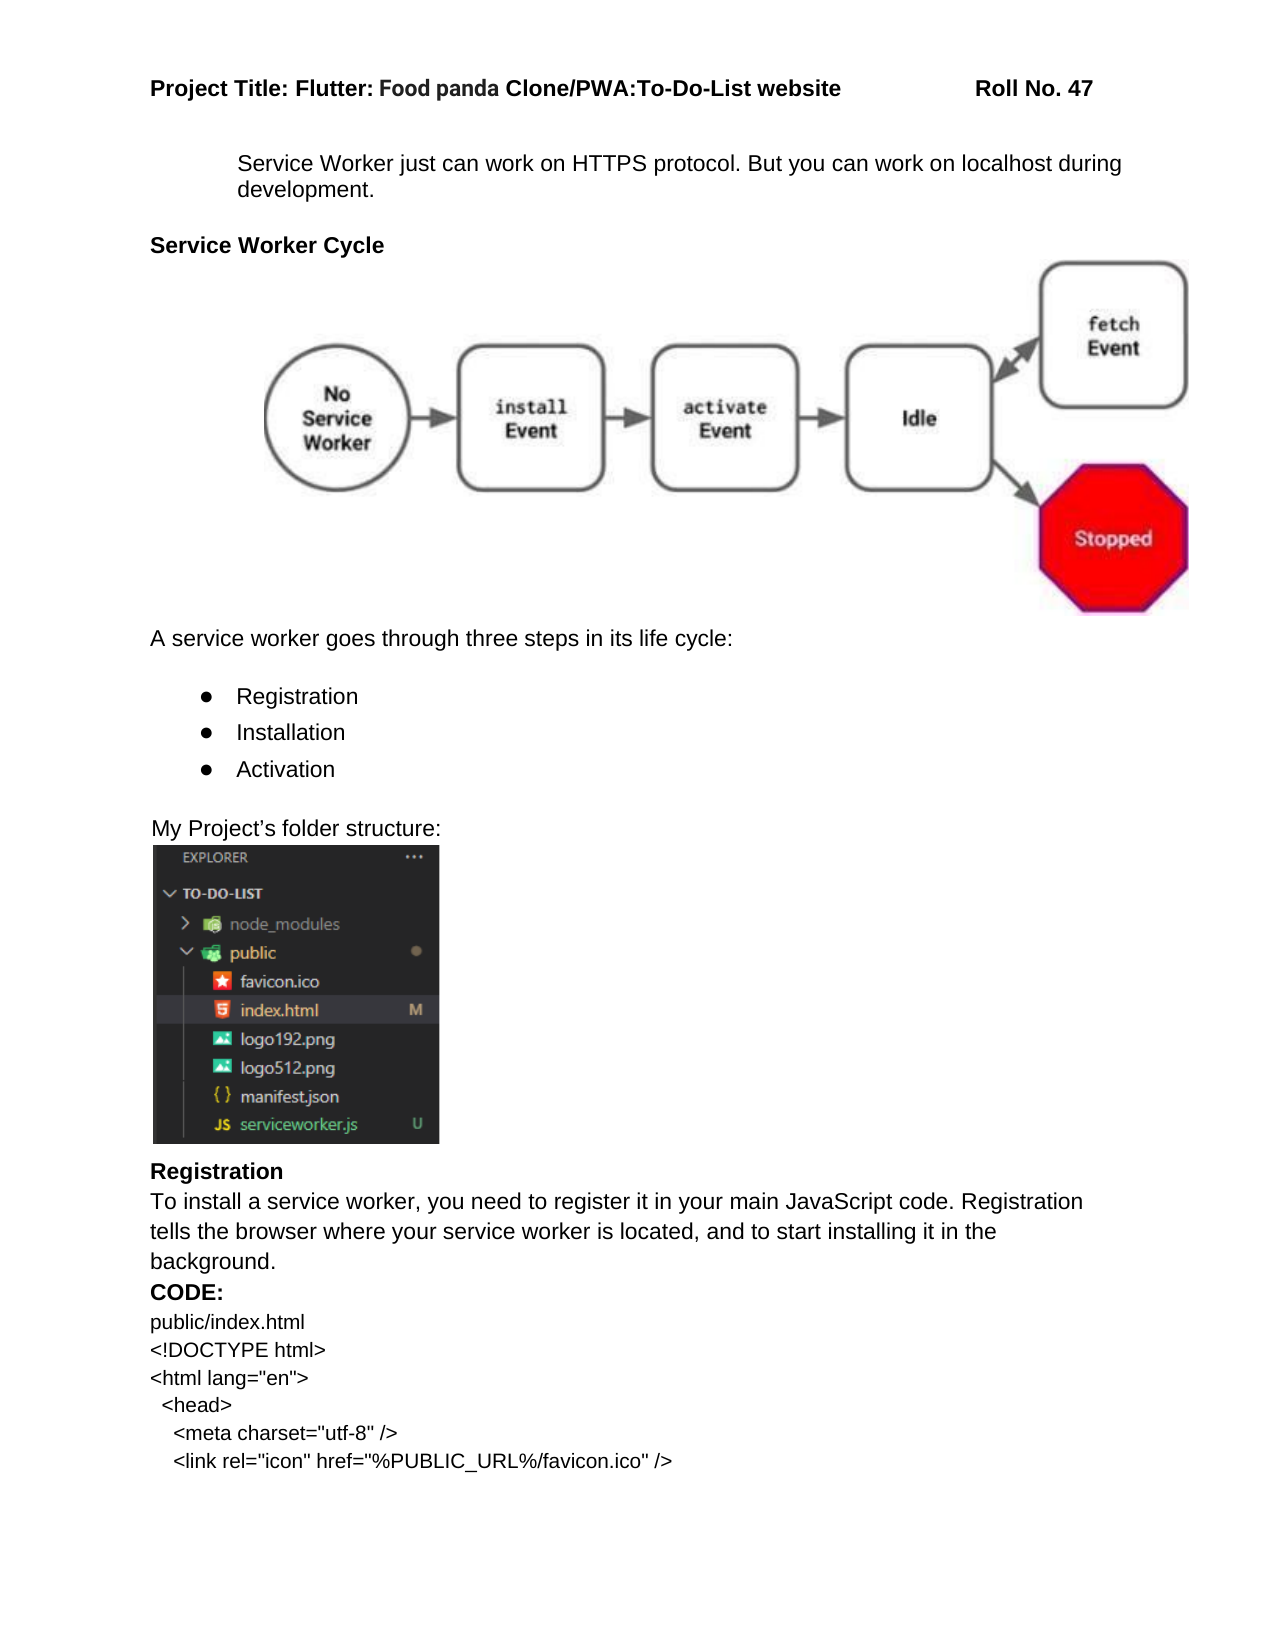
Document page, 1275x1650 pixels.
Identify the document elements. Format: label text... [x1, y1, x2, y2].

text <meta charset="utf-8" /> [150, 1421, 1125, 1445]
text To install a service worker, you need to register it in your main JavaScript code. Registration tells the browser where your service worker is located, and to start installing it in the background. [150, 1188, 1125, 1275]
picture [264, 259, 1189, 616]
text My Project’s folder structure: [151, 815, 1125, 841]
text <!DOCTYPE html> [150, 1338, 1125, 1362]
list Registration [198, 681, 1125, 709]
text CODE: [150, 1278, 1125, 1305]
text Service Worker Cycle [150, 232, 1125, 258]
text public/index.html [150, 1310, 1125, 1334]
text <html lang="en"> [150, 1365, 1125, 1389]
text Registration [150, 1158, 1125, 1184]
text Service Worker just can work on HTTPS protocol. But you can work on localhost during development. [237, 150, 1125, 203]
list Activation [198, 753, 1125, 782]
text <head> [150, 1393, 1125, 1417]
text <link rel="icon" href="%PUBLIC_URL%/favicon.ico" /> [150, 1448, 1125, 1472]
text A service worker goes through three steps in its life cycle: [150, 625, 1125, 652]
picture [153, 845, 440, 1144]
list Installation [198, 717, 1125, 746]
